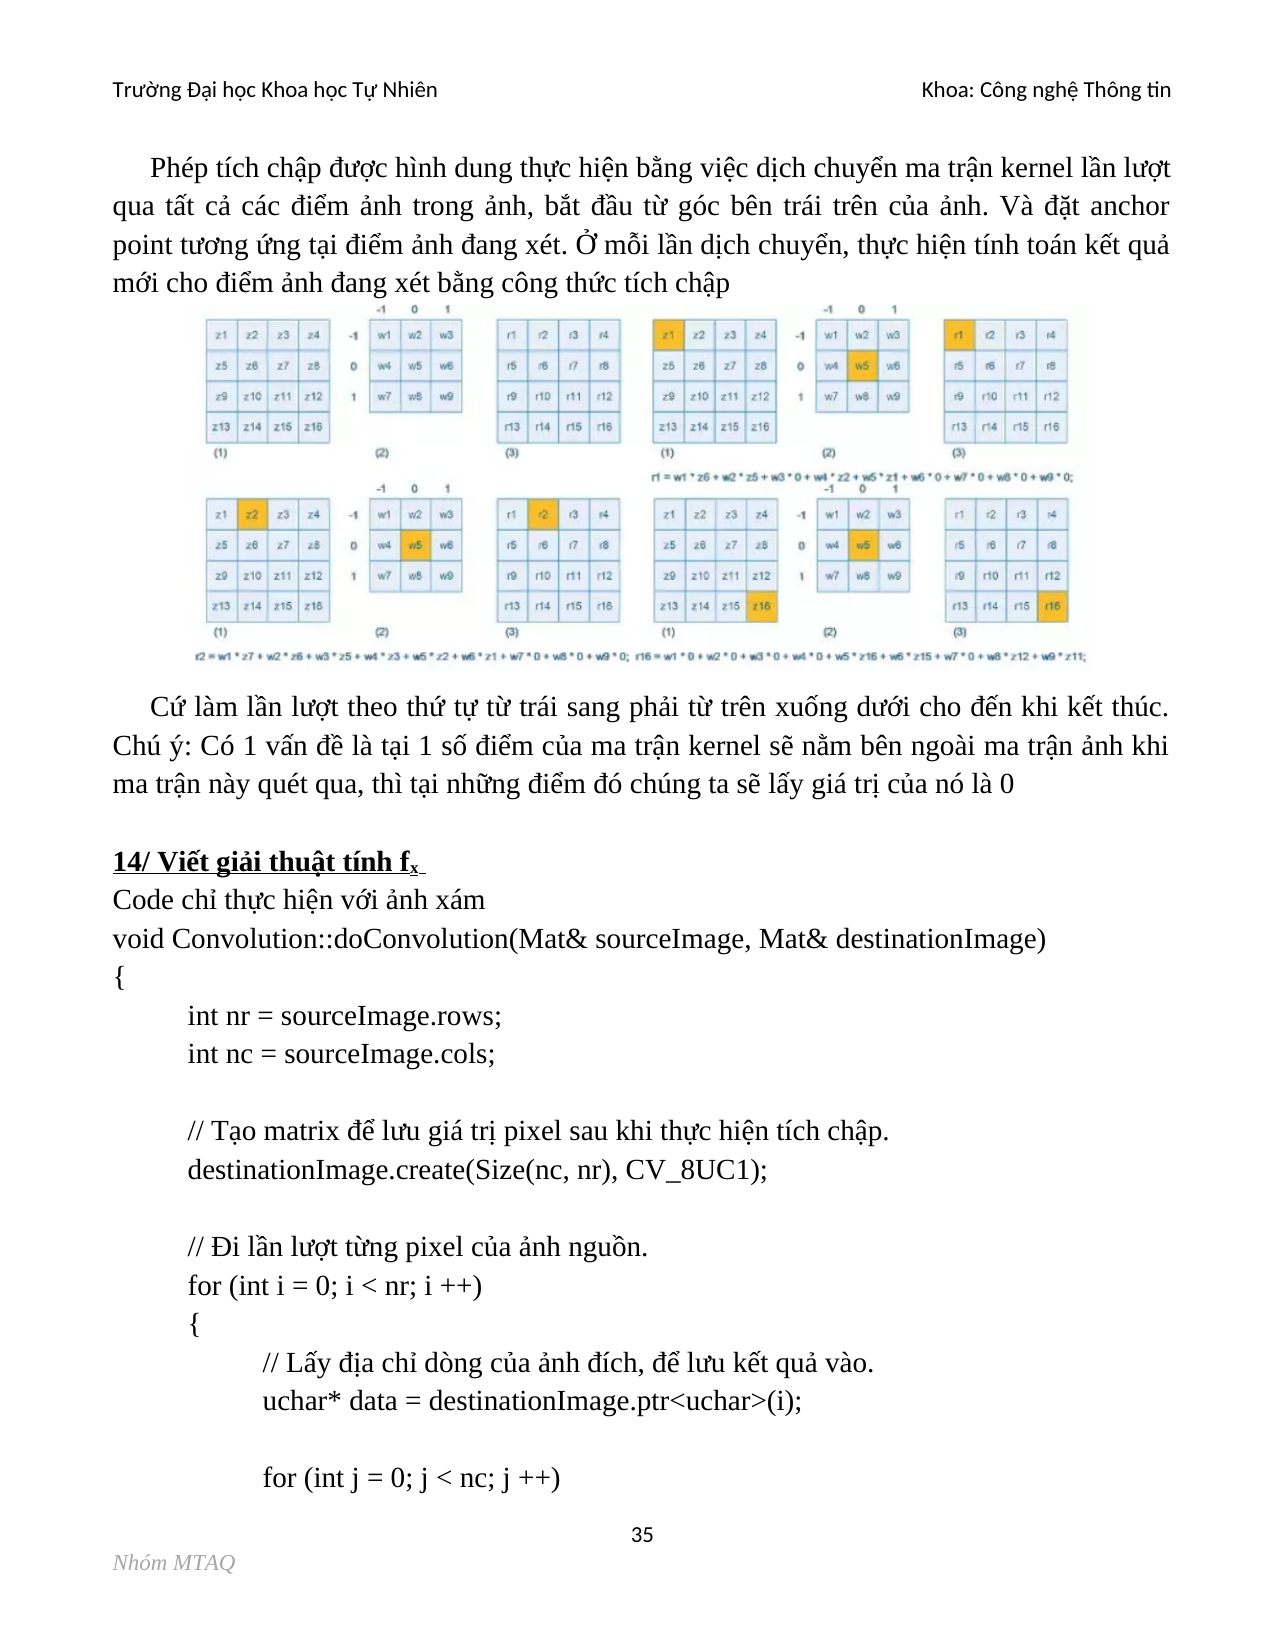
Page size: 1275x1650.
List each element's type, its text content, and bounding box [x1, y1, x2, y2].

text { [112, 1306, 1172, 1340]
text // Lấy địa chỉ dòng của ảnh đích, để lưu kết quả vào. [112, 1345, 1172, 1378]
text int nr = sourceImage.rows; [112, 998, 1172, 1031]
text Code chỉ thực hiện với ảnh xám [112, 882, 1172, 916]
text void Convolution::doConvolution(Mat& sourceImage, Mat& destinationImage) [112, 921, 1172, 954]
text uchar* data = destinationImage.ptr<uchar>(i); [112, 1383, 1172, 1417]
text destinationImage.create(Size(nc, nr), CV_8UC1); [112, 1152, 1172, 1186]
text // Tạo matrix để lưu giá trị pixel sau khi thực hiện tích chập. [112, 1113, 1172, 1147]
text int nc = sourceImage.cols; [112, 1036, 1172, 1070]
text for (int i = 0; i < nr; i ++) [112, 1268, 1172, 1301]
text // Đi lần lượt từng pixel của ảnh nguồn. [112, 1229, 1172, 1263]
text Cứ làm lần lượt theo thứ tự từ trái sang phải từ trên xuống dưới cho đến khi kết thúc. Chú ý: Có 1 vấn đề là tại 1 số điểm của ma trận kernel sẽ nằm bên ngoài ma trận ảnh khi ma trận này quét qua, thì tại những điểm đó chúng ta sẽ lấy giá trị của nó là 0 [112, 689, 1172, 800]
picture [184, 304, 1091, 674]
text Phép tích chập được hình dung thực hiện bằng việc dịch chuyển ma trận kernel lần lượt qua tất cả các điểm ảnh trong ảnh, bắt đầu từ góc bên trái trên của ảnh. Và đặt anchor point tương ứng tại điểm ảnh đang xét. Ở mỗi lần dịch chuyển, thực hiện tính toán kết quả mới cho điểm ảnh đang xét bằng công thức tích chập [112, 150, 1172, 299]
text 14/ Viết giải thuật tính fx [112, 844, 1172, 877]
text for (int j = 0; j < nc; j ++) [112, 1460, 1172, 1494]
text { [112, 959, 1172, 993]
